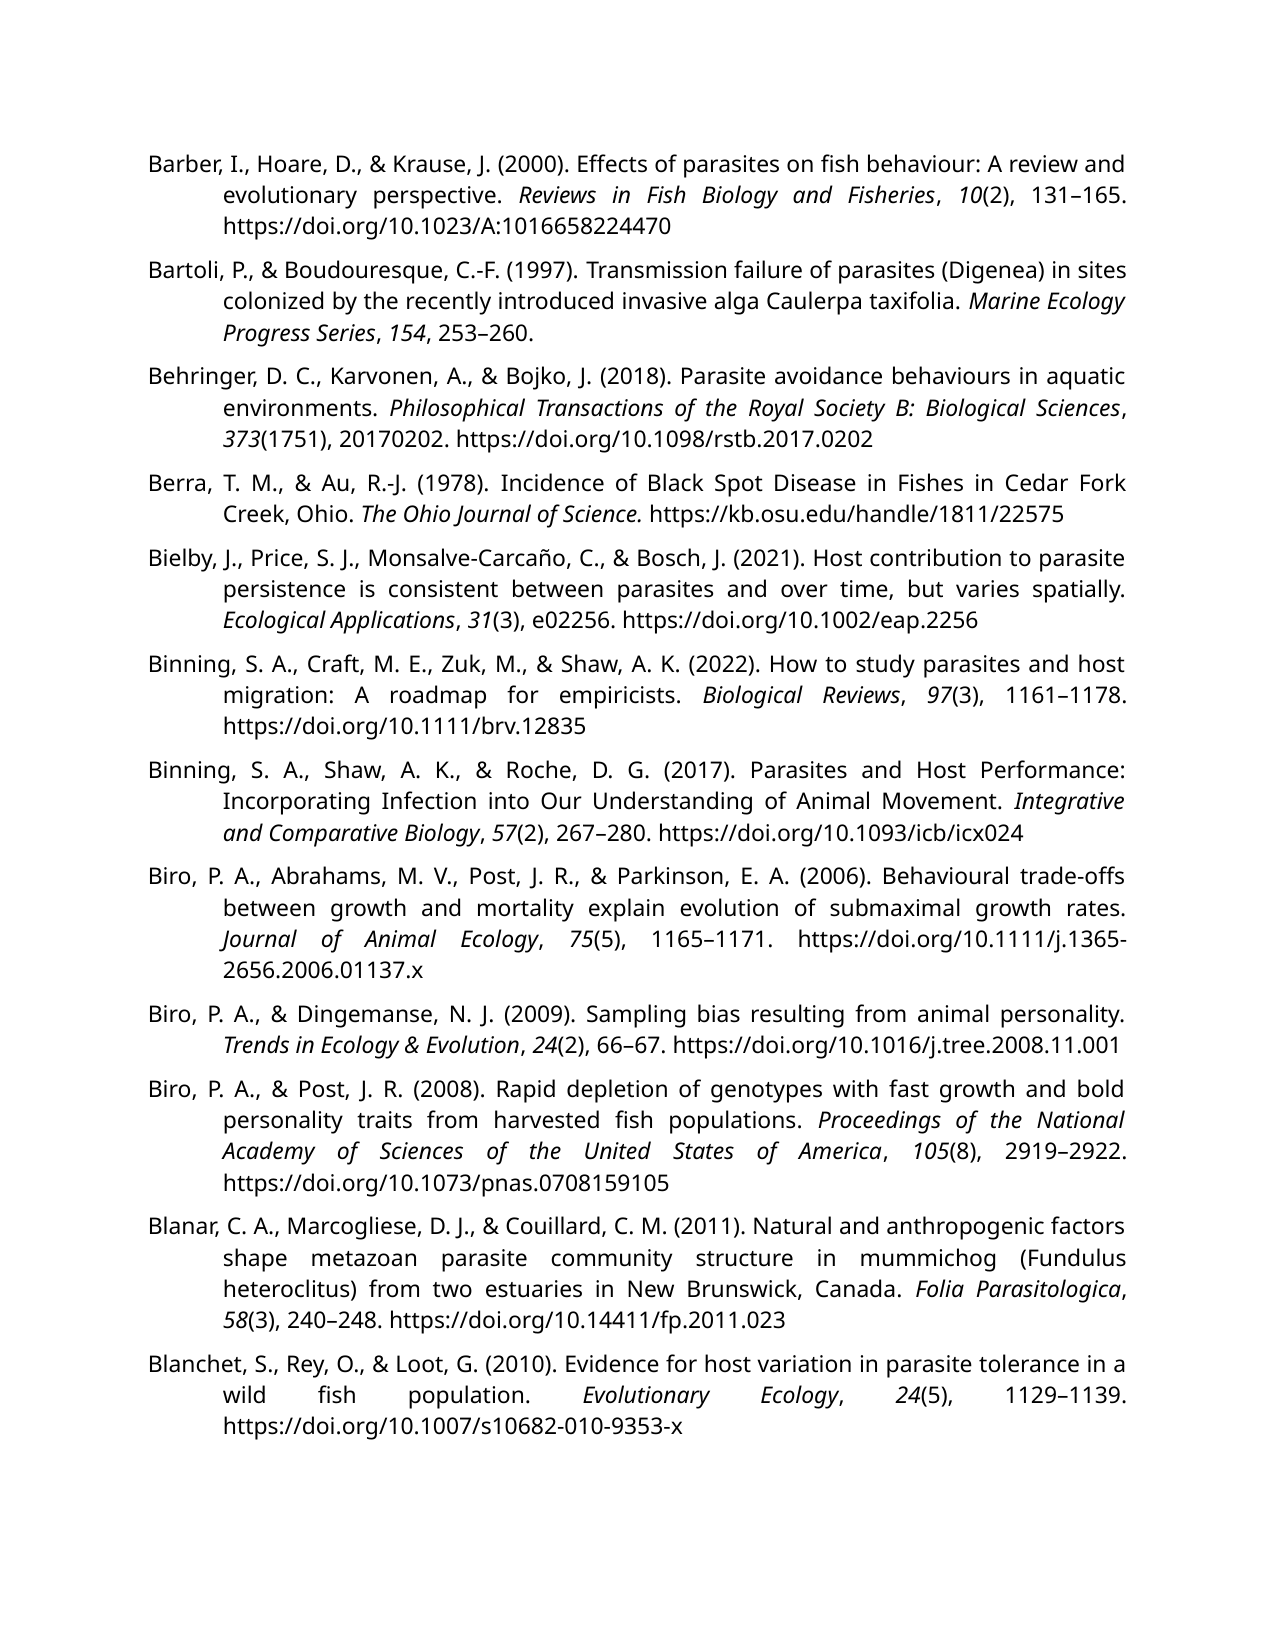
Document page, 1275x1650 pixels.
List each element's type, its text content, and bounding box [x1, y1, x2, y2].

text Biro, P. A., & Post, J. R. (2008). Rapid depletion of genotypes with fast growth and bold personality traits from harvested fish populations. Proceedings of the National Academy of Sciences of the United States of America, 105(8), 2919–2922. https://doi.org/10.1073/pnas.0708159105 [148, 1073, 1127, 1198]
text Binning, S. A., Craft, M. E., Zuk, M., & Shaw, A. K. (2022). How to study parasites and host migration: A roadmap for empiricists. Biological Reviews, 97(3), 1161–1178. https://doi.org/10.1111/brv.12835 [148, 648, 1127, 741]
text Bartoli, P., & Boudouresque, C.-F. (1997). Transmission failure of parasites (Digenea) in sites colonized by the recently introduced invasive alga Caulerpa taxifolia. Marine Ecology Progress Series, 154, 253–260. [148, 254, 1127, 348]
text Blanar, C. A., Marcogliese, D. J., & Couillard, C. M. (2011). Natural and anthropogenic factors shape metazoan parasite community structure in mummichog (Fundulus heteroclitus) from two estuaries in New Brunswick, Canada. Folia Parasitologica, 58(3), 240–248. https://doi.org/10.14411/fp.2011.023 [148, 1210, 1127, 1335]
text Berra, T. M., & Au, R.-J. (1978). Incidence of Black Spot Disease in Fishes in Cedar Fork Creek, Ohio. The Ohio Journal of Science. https://kb.osu.edu/handle/1811/22575 [148, 466, 1127, 529]
text Biro, P. A., Abrahams, M. V., Post, J. R., & Parkinson, E. A. (2006). Behavioural trade-offs between growth and mortality explain evolution of submaximal growth rates. Journal of Animal Ecology, 75(5), 1165–1171. https://doi.org/10.1111/j.1365-2656.2006.01137.x [148, 860, 1127, 985]
text Blanchet, S., Rey, O., & Loot, G. (2010). Evidence for host variation in parasite tolerance in a wild fish population. Evolutionary Ecology, 24(5), 1129–1139. https://doi.org/10.1007/s10682-010-9353-x [148, 1348, 1127, 1441]
text Behringer, D. C., Karvonen, A., & Bojko, J. (2018). Parasite avoidance behaviours in aquatic environments. Philosophical Transactions of the Royal Society B: Biological Sciences, 373(1751), 20170202. https://doi.org/10.1098/rstb.2017.0202 [148, 360, 1127, 454]
text Binning, S. A., Shaw, A. K., & Roche, D. G. (2017). Parasites and Host Performance: Incorporating Infection into Our Understanding of Animal Movement. Integrative and Comparative Biology, 57(2), 267–280. https://doi.org/10.1093/icb/icx024 [148, 754, 1127, 848]
text Biro, P. A., & Dingemanse, N. J. (2009). Sampling bias resulting from animal personality. Trends in Ecology & Evolution, 24(2), 66–67. https://doi.org/10.1016/j.tree.2008.11.001 [148, 998, 1127, 1060]
text Bielby, J., Price, S. J., Monsalve-Carcaño, C., & Bosch, J. (2021). Host contribution to parasite persistence is consistent between parasites and over time, but varies spatially. Ecological Applications, 31(3), e02256. https://doi.org/10.1002/eap.2256 [148, 541, 1127, 635]
text Barber, I., Hoare, D., & Krause, J. (2000). Effects of parasites on fish behaviour: A review and evolutionary perspective. Reviews in Fish Biology and Fisheries, 10(2), 131–165. https://doi.org/10.1023/A:1016658224470 [148, 148, 1127, 241]
